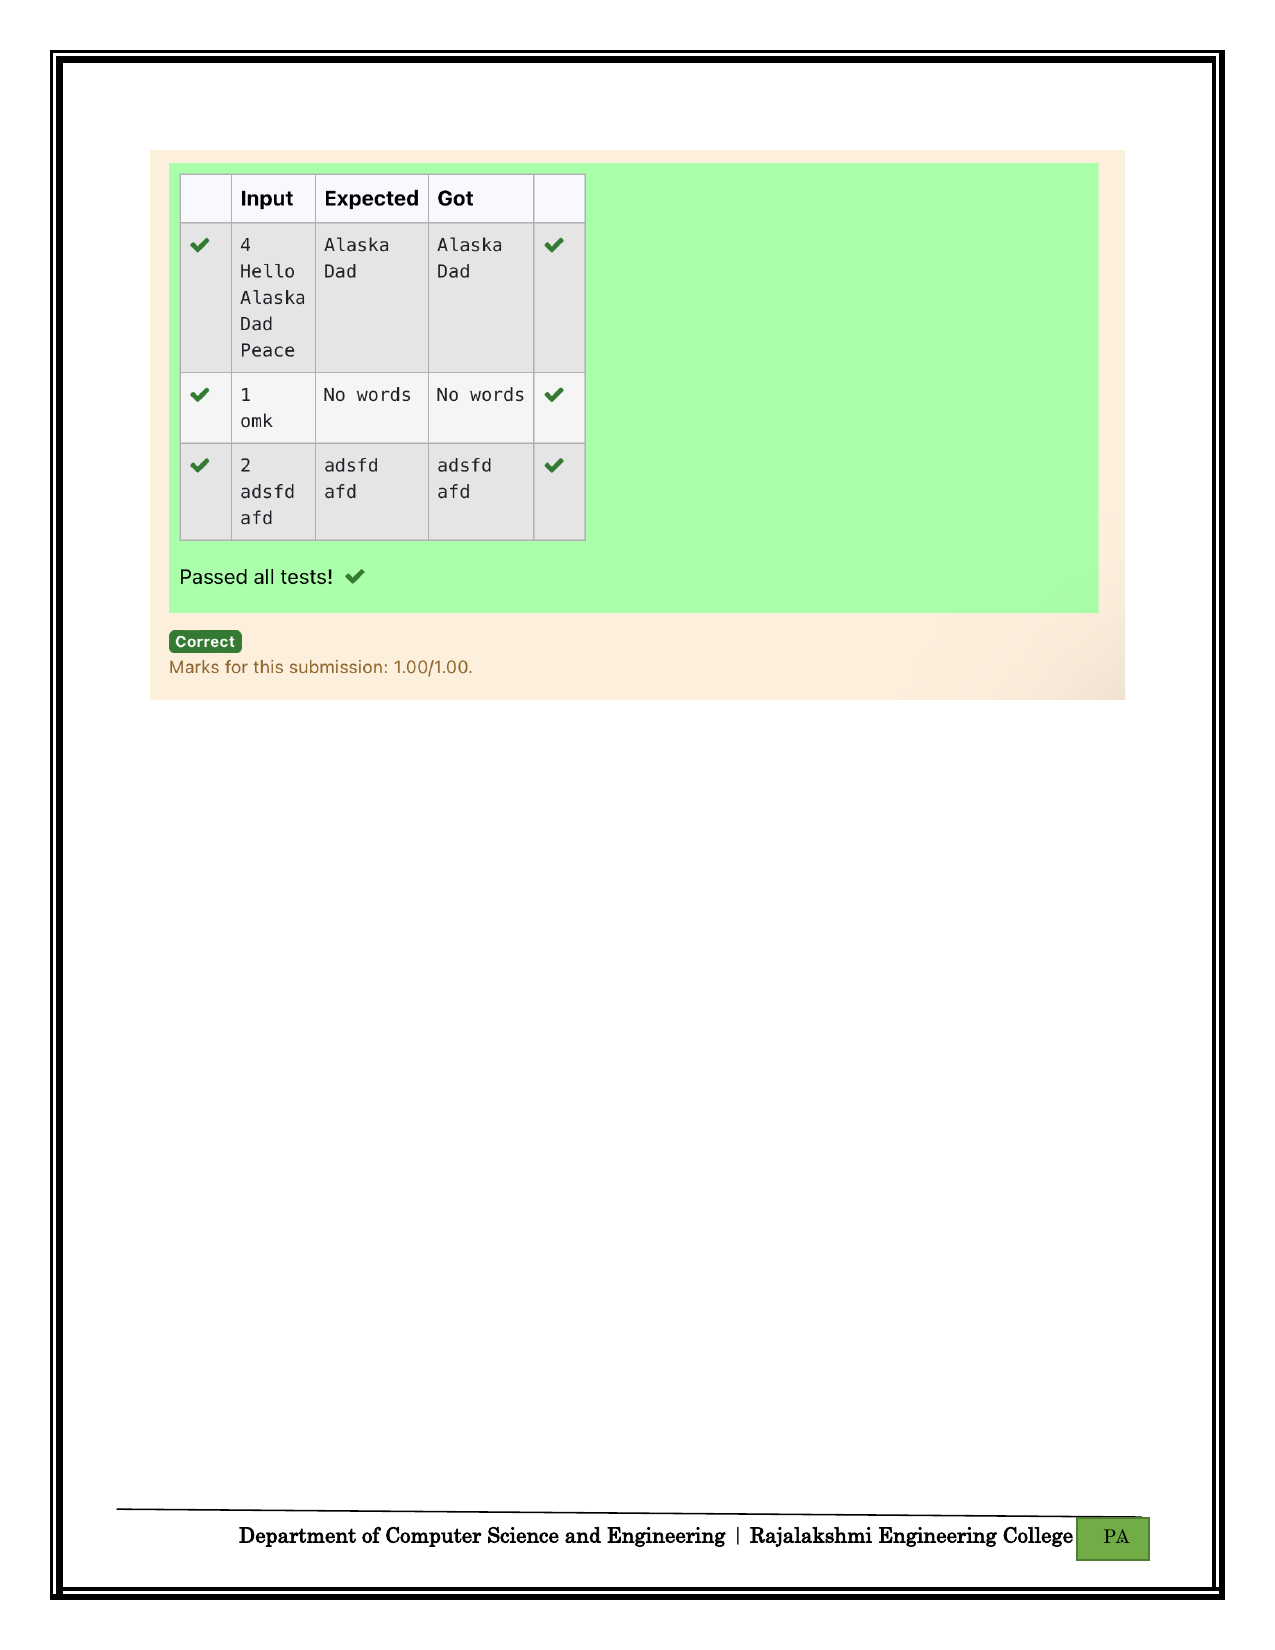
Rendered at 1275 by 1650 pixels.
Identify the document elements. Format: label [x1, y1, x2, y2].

picture [150, 150, 1125, 700]
